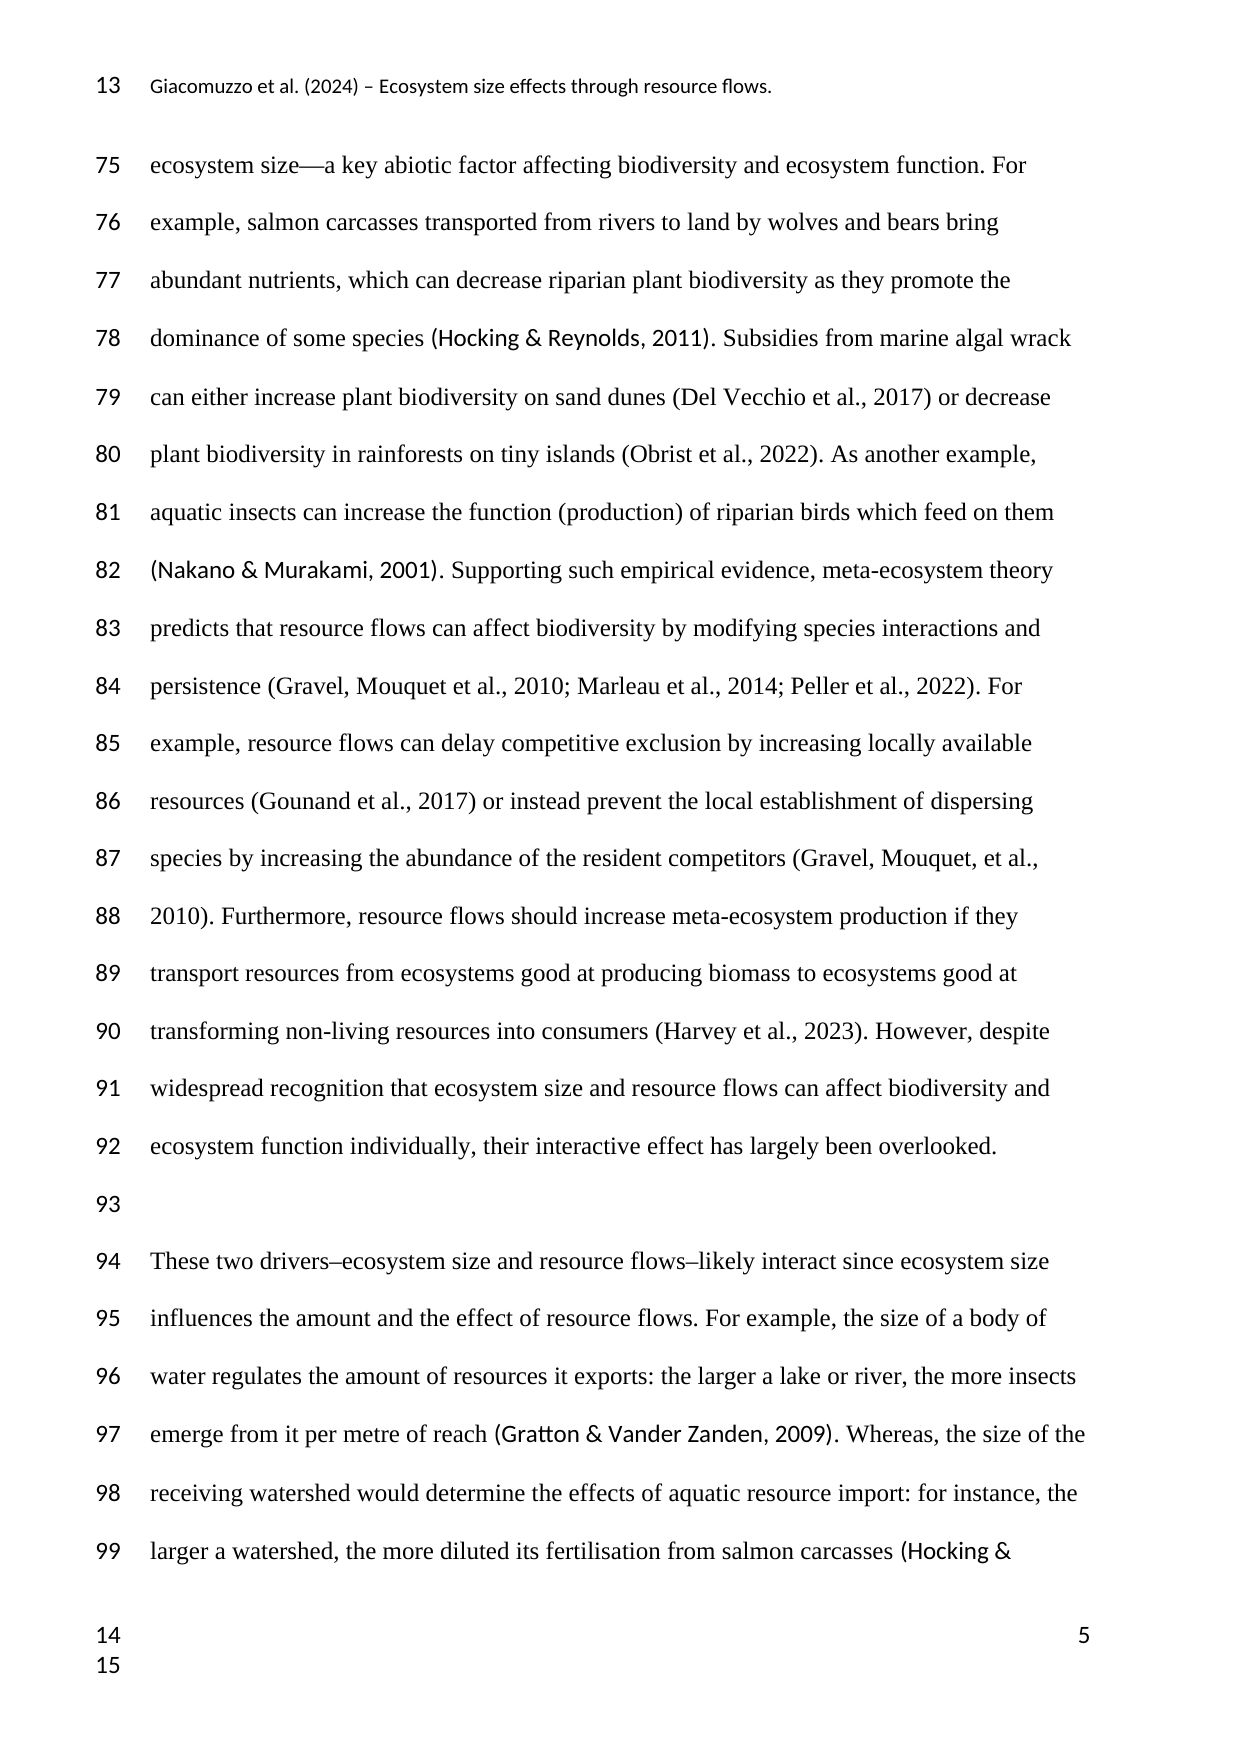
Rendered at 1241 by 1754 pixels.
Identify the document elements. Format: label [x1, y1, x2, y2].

text [150, 150, 1090, 1160]
text [150, 1246, 1090, 1566]
